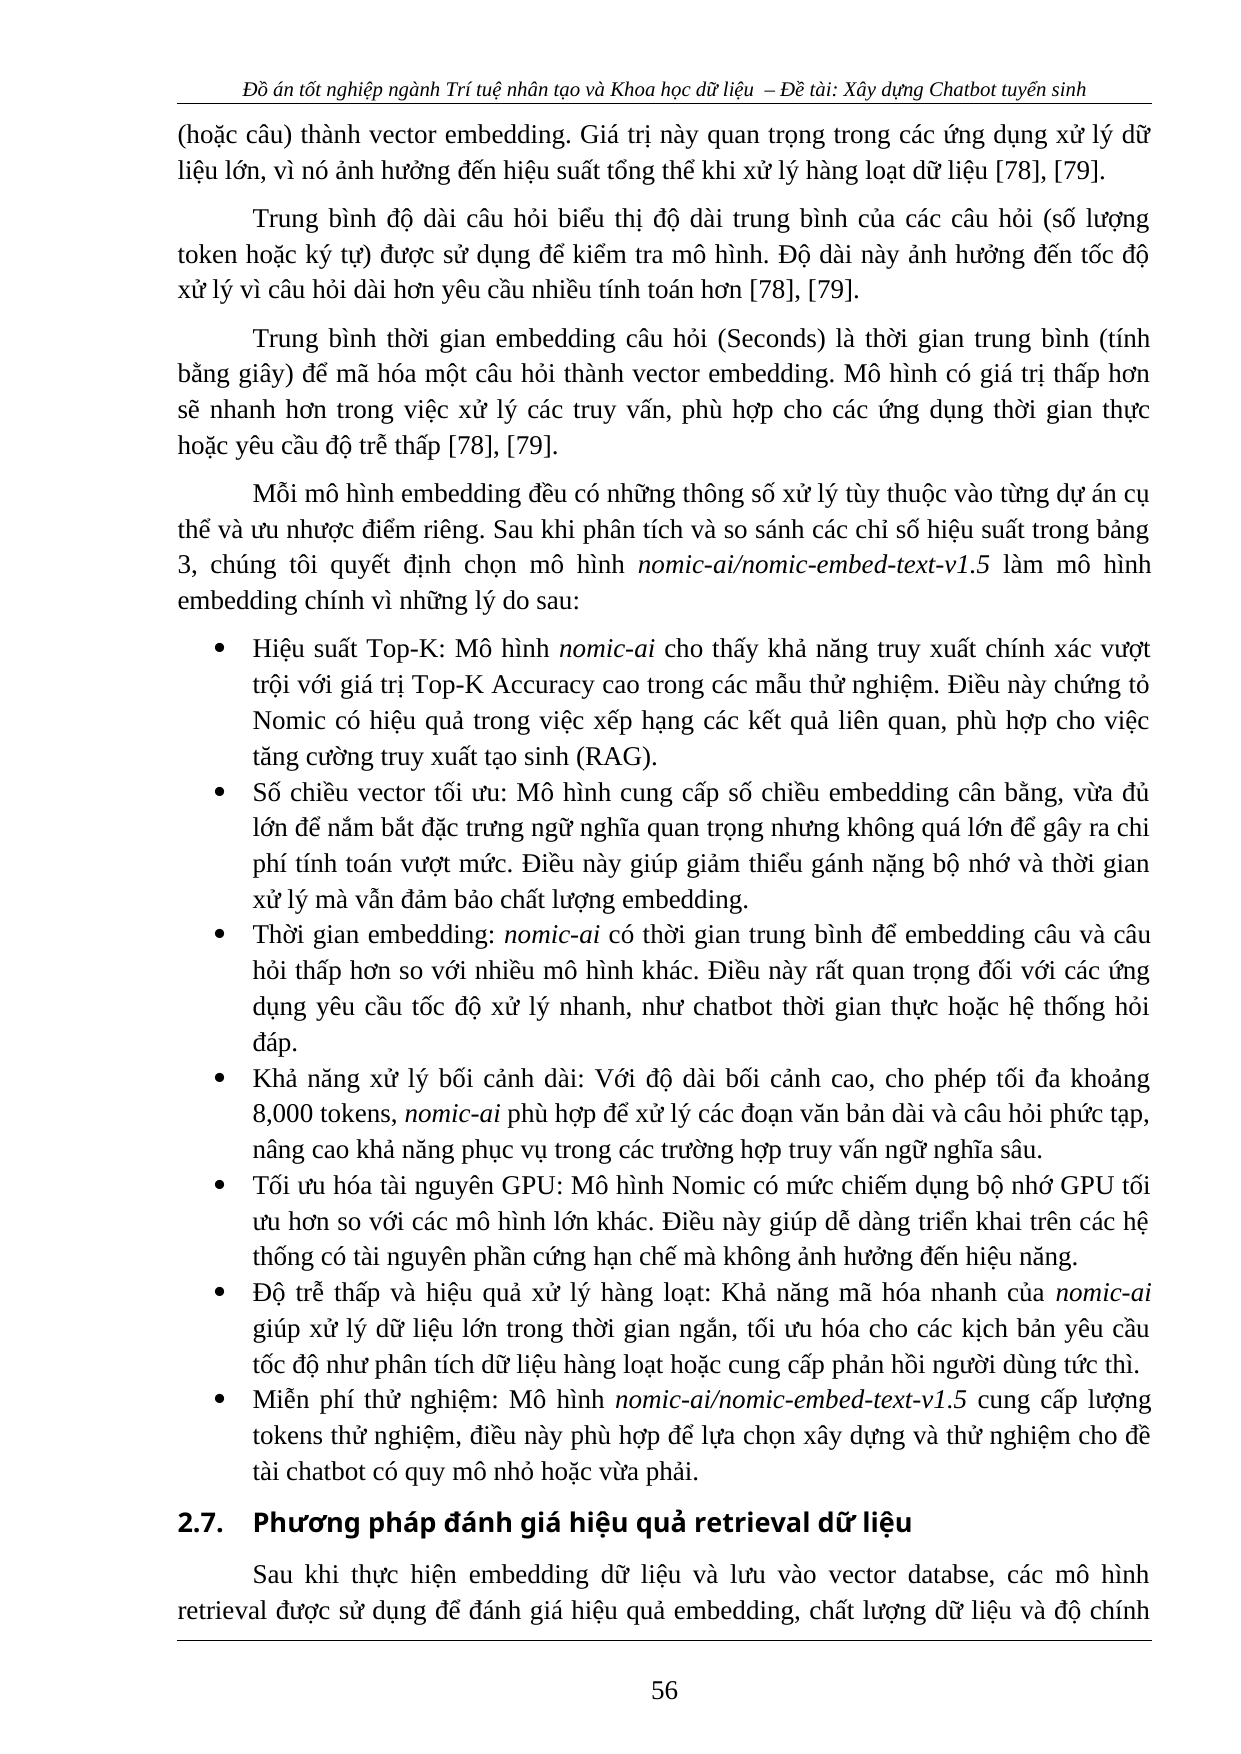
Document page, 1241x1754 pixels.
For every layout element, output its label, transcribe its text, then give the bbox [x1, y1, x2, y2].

list Tối ưu hóa tài nguyên GPU: Mô hình Nomic có mức chiếm dụng bộ nhớ GPU tối ưu hơn so với các mô hình lớn khác. Điều này giúp dễ dàng triển khai trên các hệ thống có tài nguyên phần cứng hạn chế mà không ảnh hưởng đến hiệu năng. [215, 1169, 1152, 1272]
list Khả năng xử lý bối cảnh dài: Với độ dài bối cảnh cao, cho phép tối đa khoảng 8,000 tokens, nomic-ai phù hợp để xử lý các đoạn văn bản dài và câu hỏi phức tạp, nâng cao khả năng phục vụ trong các trường hợp truy vấn ngữ nghĩa sâu. [215, 1062, 1152, 1164]
list Hiệu suất Top-K: Mô hình nomic-ai cho thấy khả năng truy xuất chính xác vượt trội với giá trị Top-K Accuracy cao trong các mẫu thử nghiệm. Điều này chứng tỏ Nomic có hiệu quả trong việc xếp hạng các kết quả liên quan, phù hợp cho việc tăng cường truy xuất tạo sinh (RAG). [215, 633, 1152, 771]
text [177, 118, 1152, 185]
list Miễn phí thử nghiệm: Mô hình nomic-ai/nomic-embed-text-v1.5 cung cấp lượng tokens thử nghiệm, điều này phù hợp để lựa chọn xây dựng và thử nghiệm cho đề tài chatbot có quy mô nhỏ hoặc vừa phải. [215, 1383, 1152, 1486]
list Số chiều vector tối ưu: Mô hình cung cấp số chiều embedding cân bằng, vừa đủ lớn để nắm bắt đặc trưng ngữ nghĩa quan trọng nhưng không quá lớn để gây ra chi phí tính toán vượt mức. Điều này giúp giảm thiểu gánh nặng bộ nhớ và thời gian xử lý mà vẫn đảm bảo chất lượng embedding. [215, 776, 1152, 914]
subtitle Phương pháp đánh giá hiệu quả retrieval dữ liệu [177, 1503, 1152, 1540]
list Thời gian embedding: nomic-ai có thời gian trung bình để embedding câu và câu hỏi thấp hơn so với nhiều mô hình khác. Điều này rất quan trọng đối với các ứng dụng yêu cầu tốc độ xử lý nhanh, như chatbot thời gian thực hoặc hệ thống hỏi đáp. [215, 919, 1152, 1057]
text Trung bình thời gian embedding câu hỏi (Seconds) là thời gian trung bình (tính bằng giây) để mã hóa một câu hỏi thành vector embedding. Mô hình có giá trị thấp hơn sẽ nhanh hơn trong việc xử lý các truy vấn, phù hợp cho các ứng dụng thời gian thực hoặc yêu cầu độ trễ thấp . [177, 322, 1152, 460]
list Độ trễ thấp và hiệu quả xử lý hàng loạt: Khả năng mã hóa nhanh của nomic-ai giúp xử lý dữ liệu lớn trong thời gian ngắn, tối ưu hóa cho các kịch bản yêu cầu tốc độ như phân tích dữ liệu hàng loạt hoặc cung cấp phản hồi người dùng tức thì. [215, 1276, 1152, 1379]
text Trung bình độ dài câu hỏi biểu thị độ dài trung bình của các câu hỏi (số lượng token hoặc ký tự) được sử dụng để kiểm tra mô hình. Độ dài này ảnh hưởng đến tốc độ xử lý vì câu hỏi dài hơn yêu cầu nhiều tính toán hơn . [177, 202, 1152, 305]
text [177, 1558, 1152, 1625]
text Mỗi mô hình embedding đều có những thông số xử lý tùy thuộc vào từng dự án cụ thể và ưu nhược điểm riêng. Sau khi phân tích và so sánh các chỉ số hiệu suất trong bảng 3, chúng tôi quyết định chọn mô hình nomic-ai/nomic-embed-text-v1.5 làm mô hình embedding chính vì những lý do sau: [177, 477, 1152, 616]
